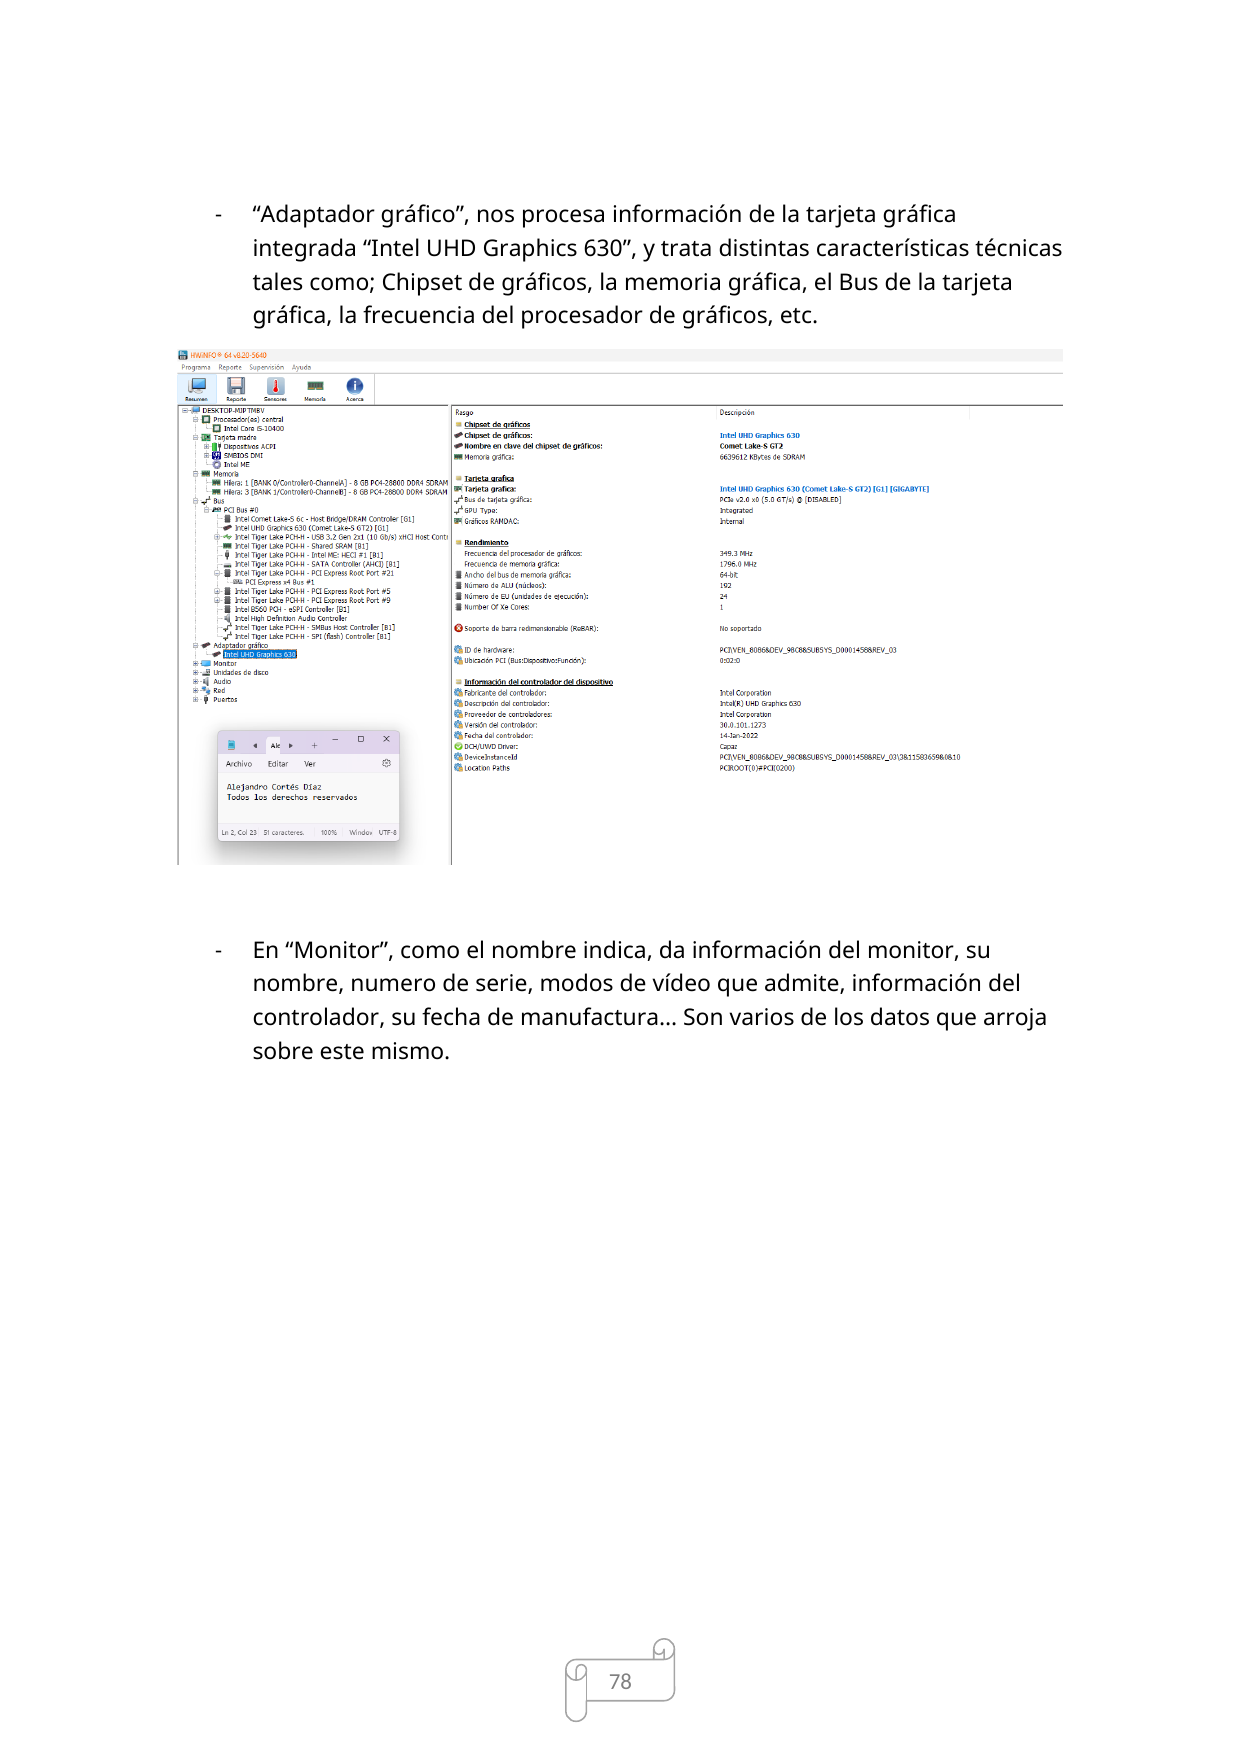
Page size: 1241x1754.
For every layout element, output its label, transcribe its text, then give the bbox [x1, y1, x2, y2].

list “Adaptador gráfico”, nos procesa información de la tarjeta gráfica integrada “Intel UHD Graphics 630”, y trata distintas características técnicas tales como; Chipset de gráficos, la memoria gráfica, el Bus de la tarjeta gráfica, la frecuencia del procesador de gráficos, etc. [215, 198, 1063, 331]
list En “Monitor”, como el nombre indica, da información del monitor, su nombre, numero de serie, modos de vídeo que admite, información del controlador, su fecha de manufactura… Son varios de los datos que arroja sobre este mismo. [215, 934, 1063, 1066]
picture [177, 349, 1063, 865]
